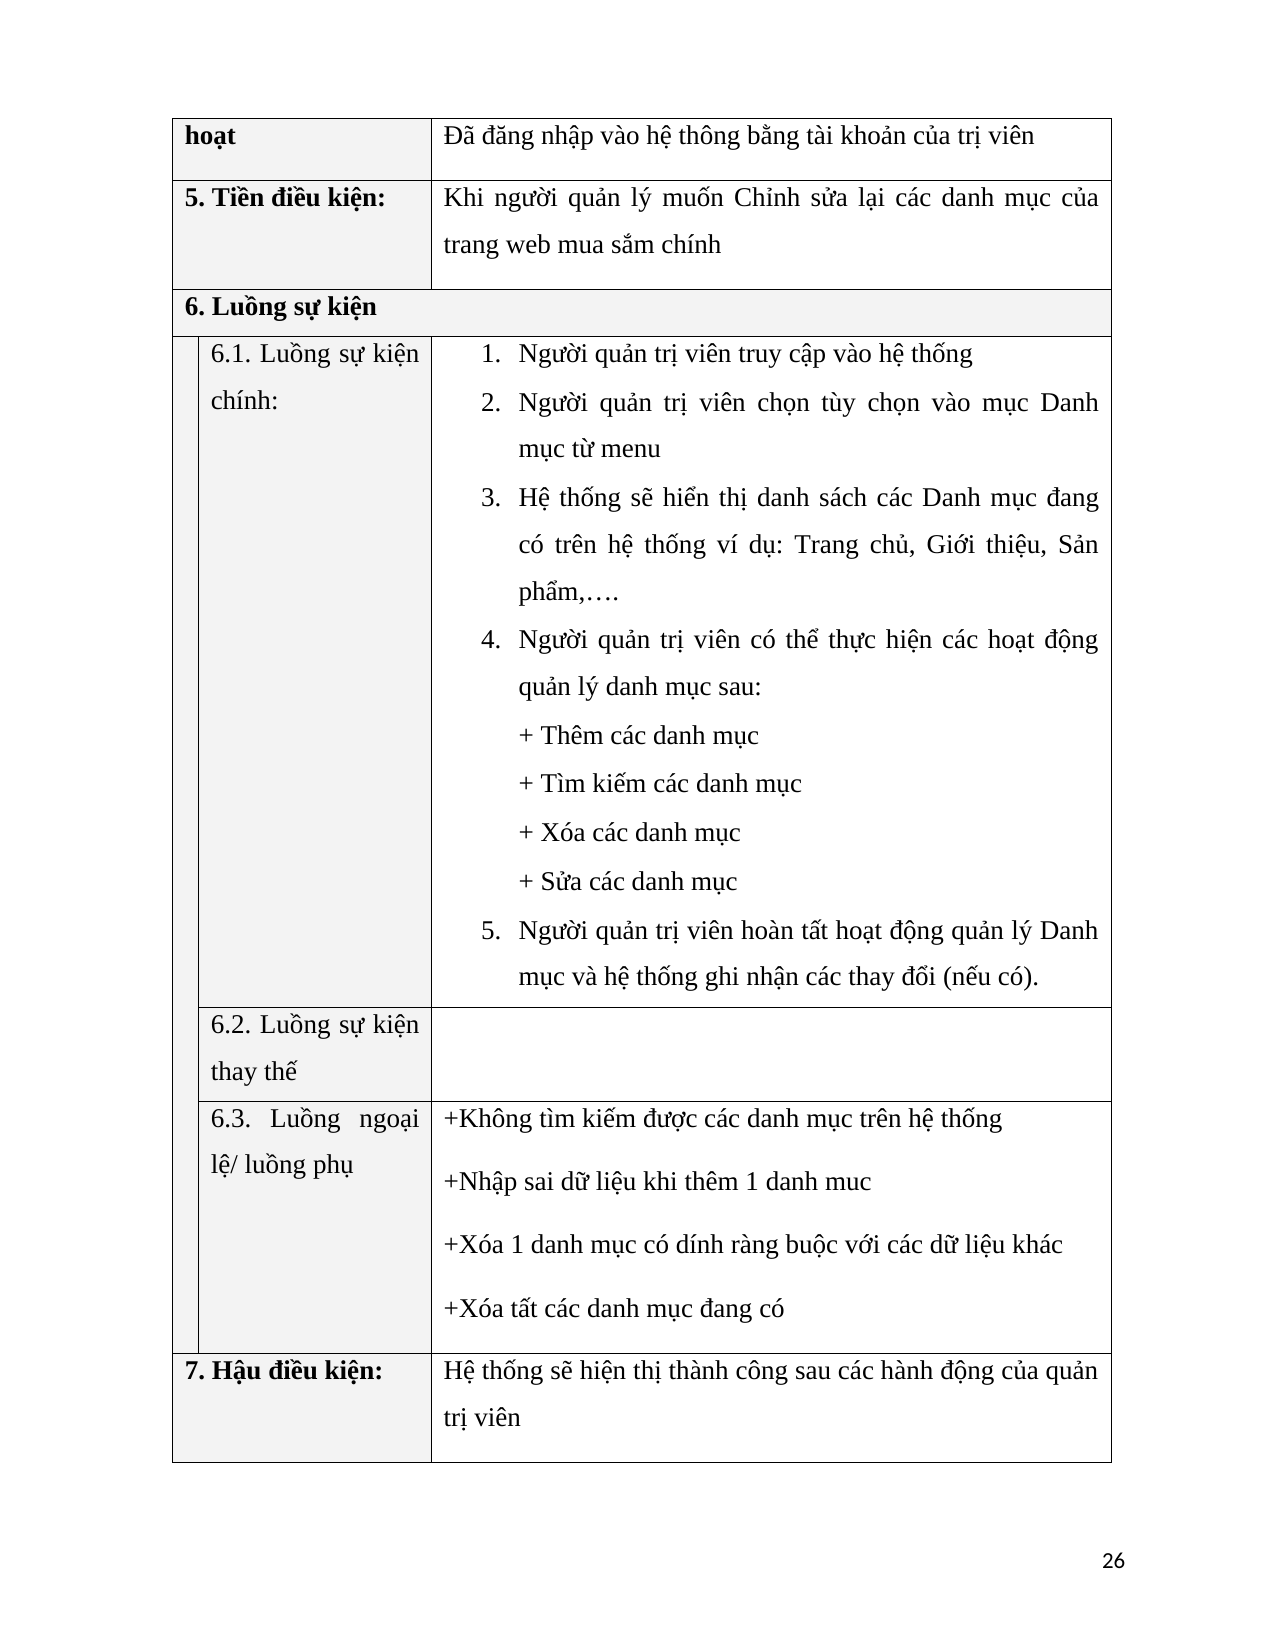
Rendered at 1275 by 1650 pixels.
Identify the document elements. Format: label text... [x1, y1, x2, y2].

table_cell 5. Tiền điều kiện: [173, 181, 431, 289]
table_cell +Không tìm kiếm được các danh mục trên hệ thống +Nhập sai dữ liệu khi thêm 1 danh muc +Xóa 1 danh mục có dính ràng buộc với các dữ liệu khác +Xóa tất các danh mục đang có [432, 1102, 1111, 1353]
table_cell [432, 1008, 1111, 1101]
table_cell 6. Luồng sự kiện [173, 290, 1111, 336]
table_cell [432, 119, 1111, 180]
table_cell Người quản trị viên truy cập vào hệ thống Người quản trị viên chọn tùy chọn vào mục Danh mục từ menu Hệ thống sẽ hiển thị danh sách các Danh mục đang có trên hệ thống ví dụ: Trang chủ, Giới thiệu, Sản phẩm,…. Người quản trị viên có thể thực hiện các hoạt động quản lý danh mục sau: + Thêm các danh mục + Tìm kiếm các danh mục + Xóa các danh mục + Sửa các danh mục Người quản trị viên hoàn tất hoạt động quản lý Danh mục và hệ thống ghi nhận các thay đổi (nếu có). [432, 337, 1111, 1007]
table_cell 6.3. Luồng ngoại lệ/ luồng phụ [199, 1102, 431, 1353]
table_cell 6.2. Luồng sự kiện thay thế [199, 1008, 431, 1101]
table_cell Hệ thống sẽ hiện thị thành công sau các hành động của quản trị viên [432, 1354, 1111, 1462]
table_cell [173, 119, 431, 180]
table_cell Khi người quản lý muốn Chỉnh sửa lại các danh mục của trang web mua sắm chính [432, 181, 1111, 289]
table_cell 6.1. Luồng sự kiện chính: [199, 337, 431, 1007]
table_cell 7. Hậu điều kiện: [173, 1354, 431, 1462]
table_cell [173, 337, 198, 1353]
